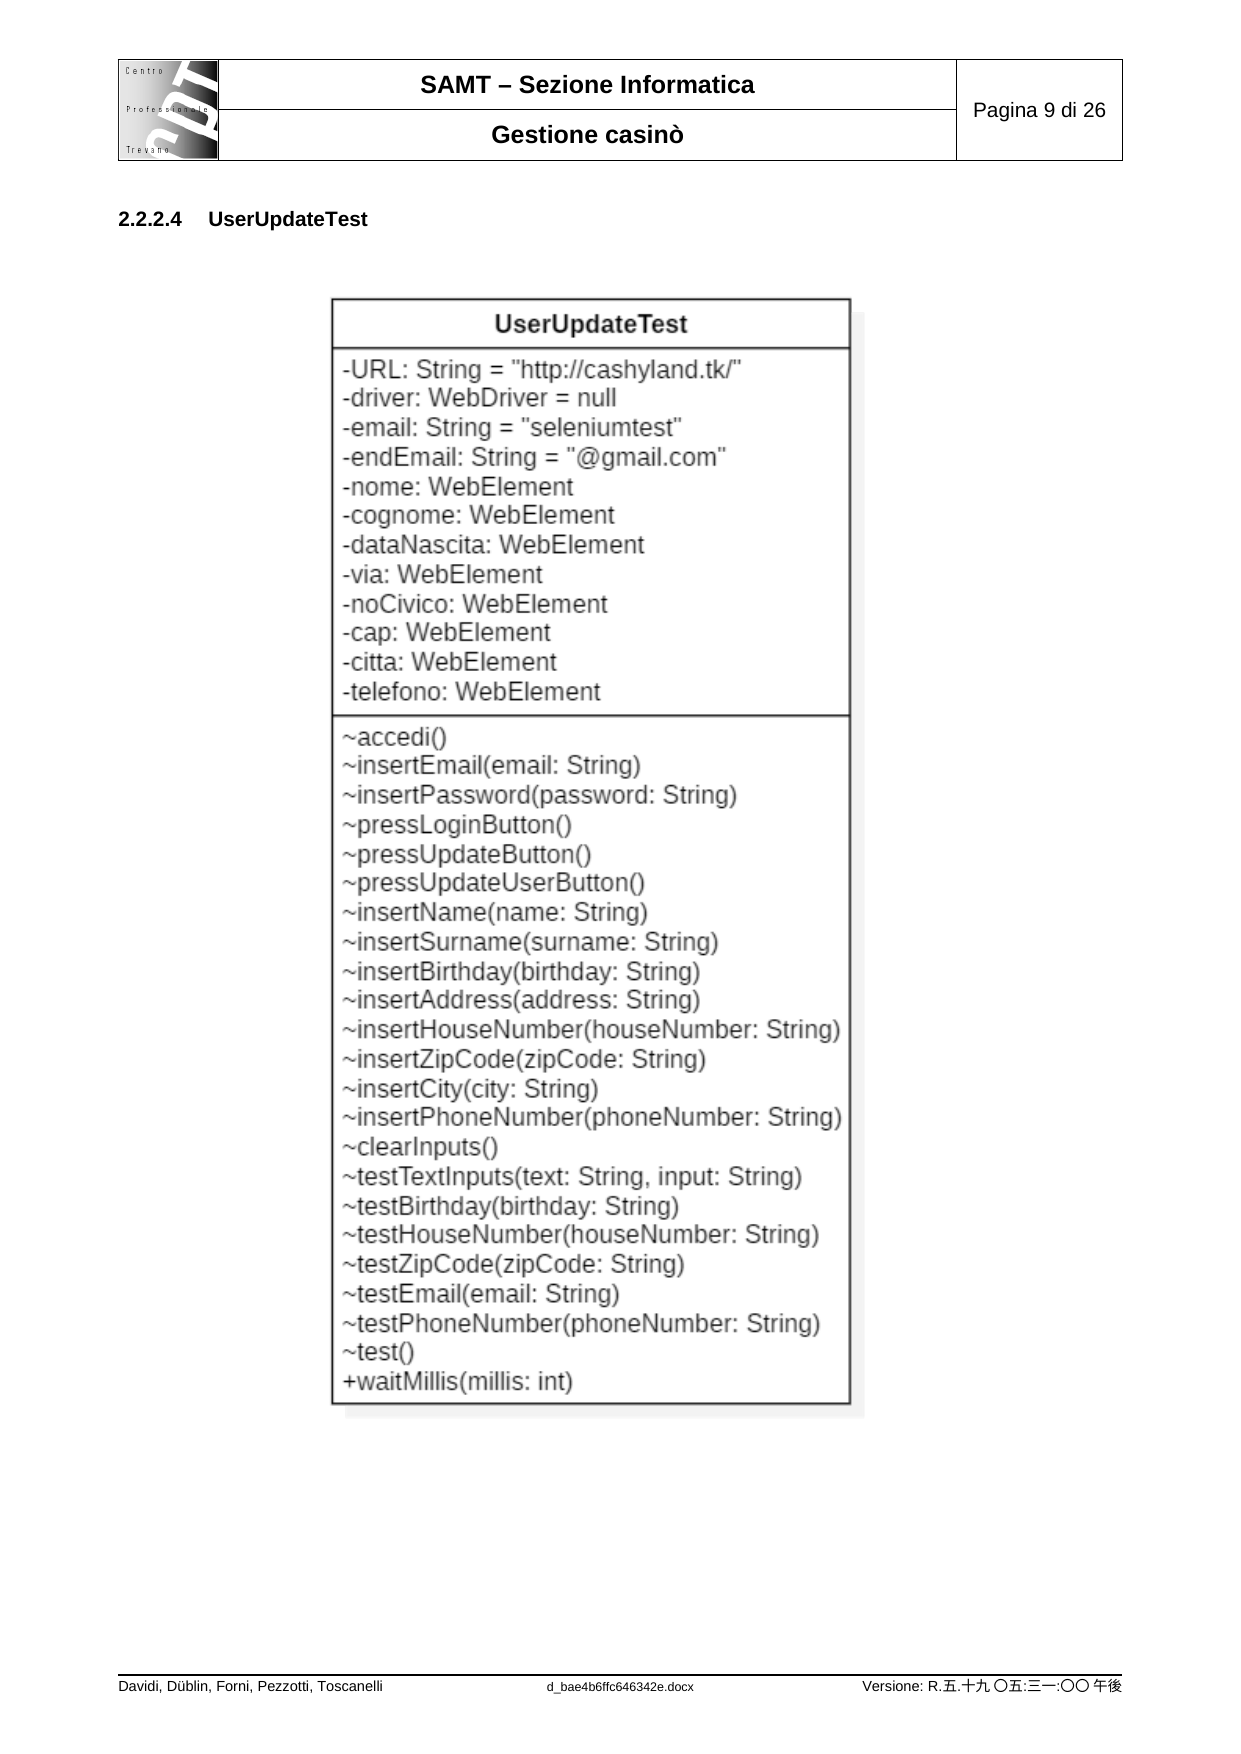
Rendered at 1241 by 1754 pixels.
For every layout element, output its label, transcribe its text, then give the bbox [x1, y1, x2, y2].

picture [118, 60, 218, 159]
subtitle UserUpdateTest [118, 207, 1122, 231]
picture [313, 280, 927, 1481]
